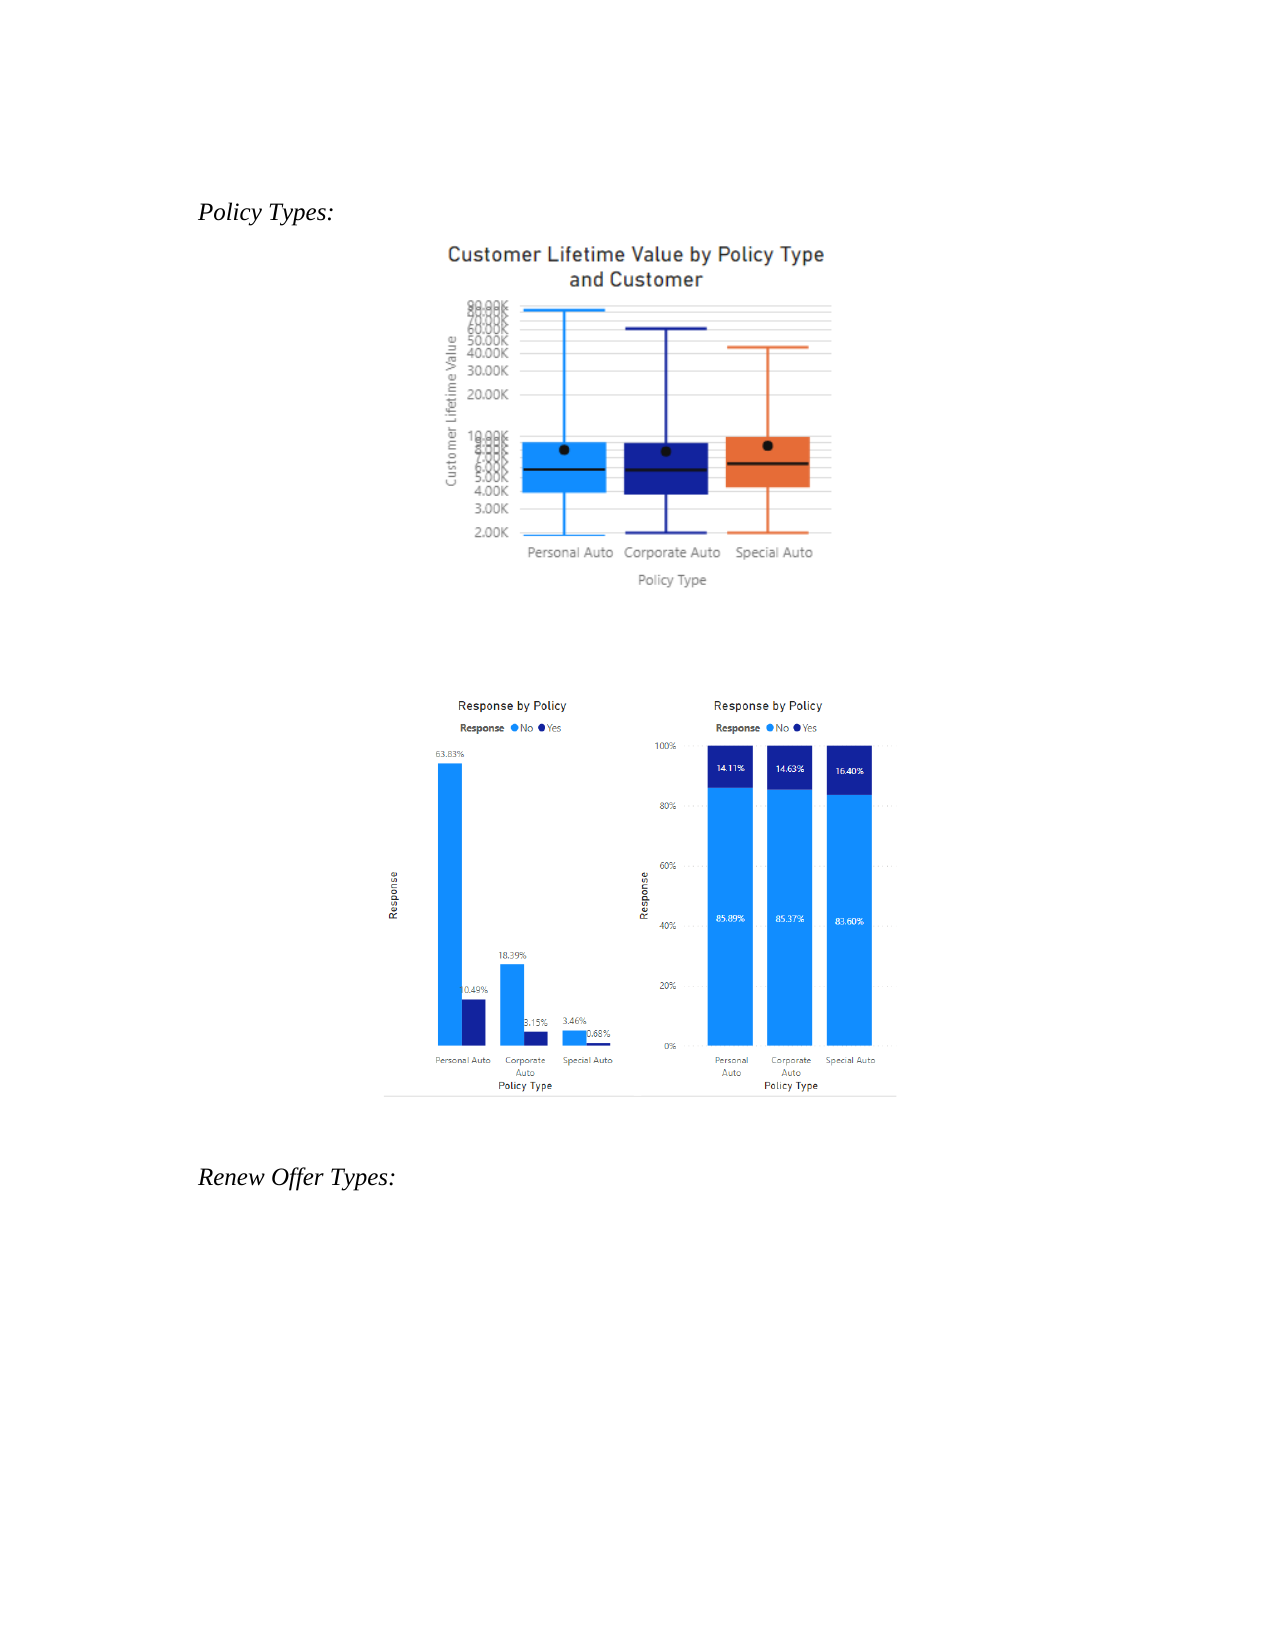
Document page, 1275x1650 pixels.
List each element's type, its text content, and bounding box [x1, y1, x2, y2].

text Renew Offer Types: [187, 1162, 1125, 1191]
text Policy Types: [187, 197, 1125, 226]
picture [441, 244, 834, 590]
picture [383, 700, 897, 1097]
